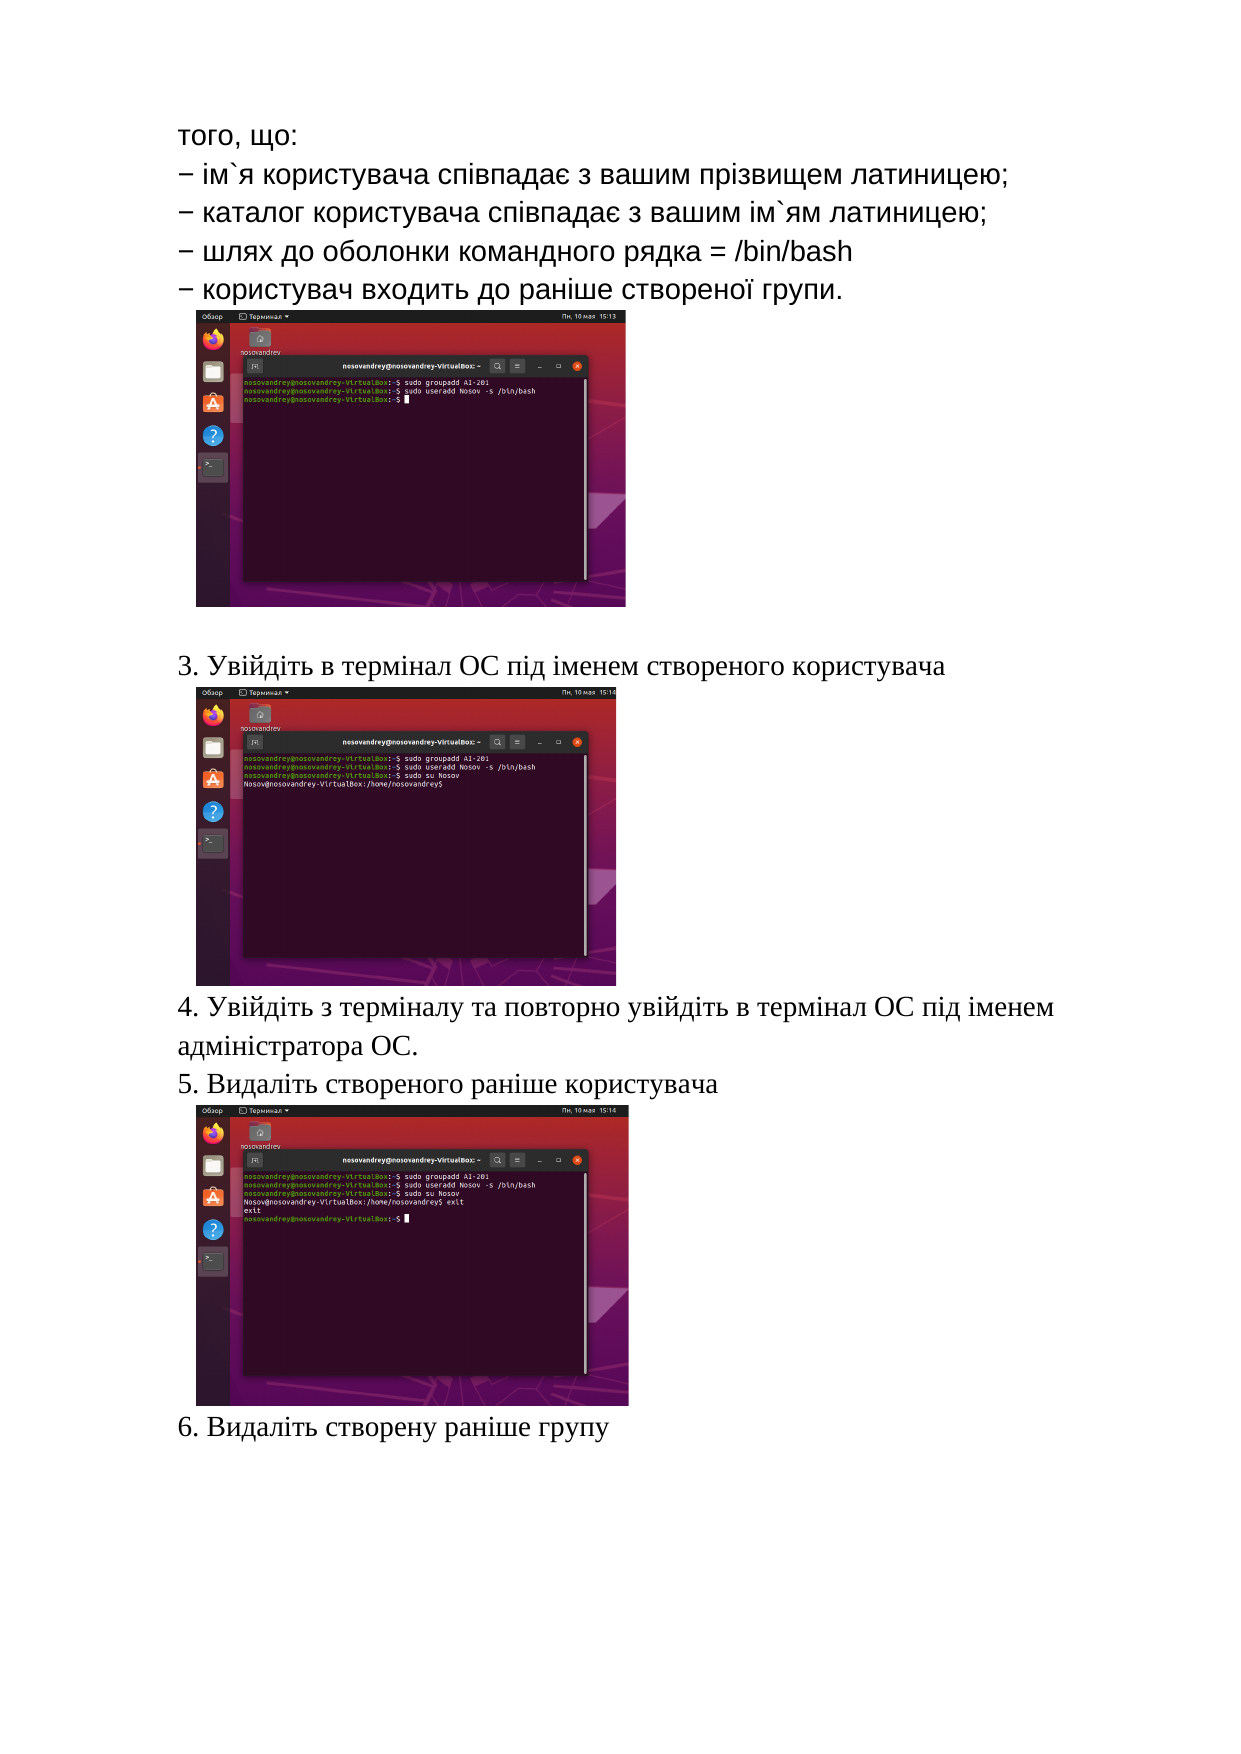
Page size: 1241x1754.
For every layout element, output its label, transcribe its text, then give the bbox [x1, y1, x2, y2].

text того, що: [177, 118, 1152, 152]
text − ім`я користувача співпадає з вашим прізвищем латиницею; [177, 157, 1152, 190]
text 4. Увійдіть з терміналу та повторно увійдіть в термінал ОС під іменем адміністратора ОС. [177, 989, 1152, 1061]
text − користувач входить до раніше створеної групи. [177, 272, 1152, 306]
text − каталог користувача співпадає з вашим ім`ям латиницею; [177, 195, 1152, 229]
text − шлях до оболонки командного рядка = /bin/bash [177, 234, 1152, 267]
text 6. Видаліть створену раніше групу [177, 1409, 1152, 1442]
text 3. Увійдіть в термінал ОС під іменем створеного користувача [177, 648, 1152, 682]
text 5. Видаліть створеного раніше користувача [177, 1066, 1152, 1100]
